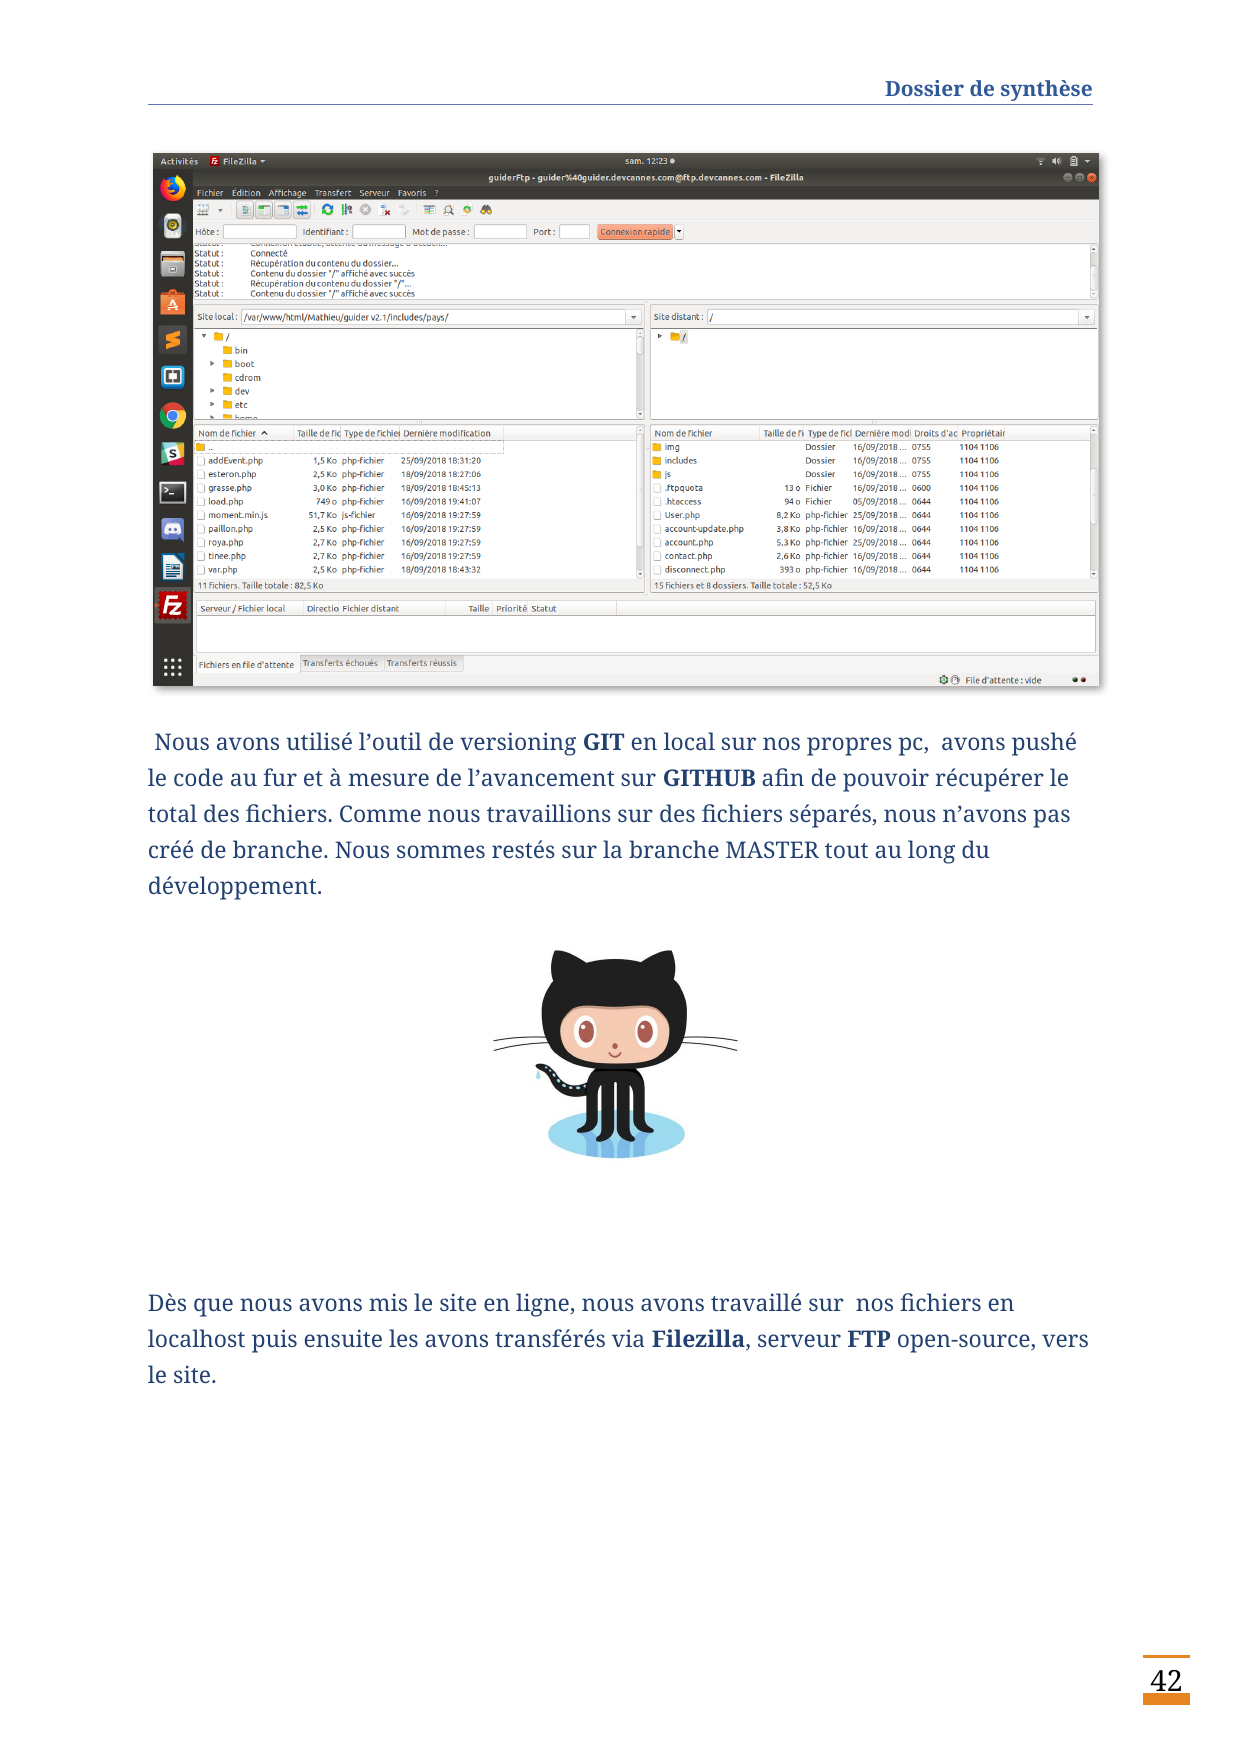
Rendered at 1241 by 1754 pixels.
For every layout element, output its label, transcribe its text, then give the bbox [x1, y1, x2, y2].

text Dès que nous avons mis le site en ligne, nous avons travaillé sur nos fichiers en localhost puis ensuite les avons transférés via Filezilla, serveur FTP open-source, vers le site. [148, 1287, 1093, 1390]
text Nous avons utilisé l’outil de versioning GIT en local sur nos propres pc, avons pushé le code au fur et à mesure de l’avancement sur GITHUB afin de pouvoir récupérer le total des fichiers. Comme nous travaillions sur des fichiers séparés, nous n’avons pas créé de branche. Nous sommes restés sur la branche MASTER tout au long du développement. [148, 726, 1093, 901]
picture [153, 153, 1099, 686]
picture [486, 946, 746, 1162]
